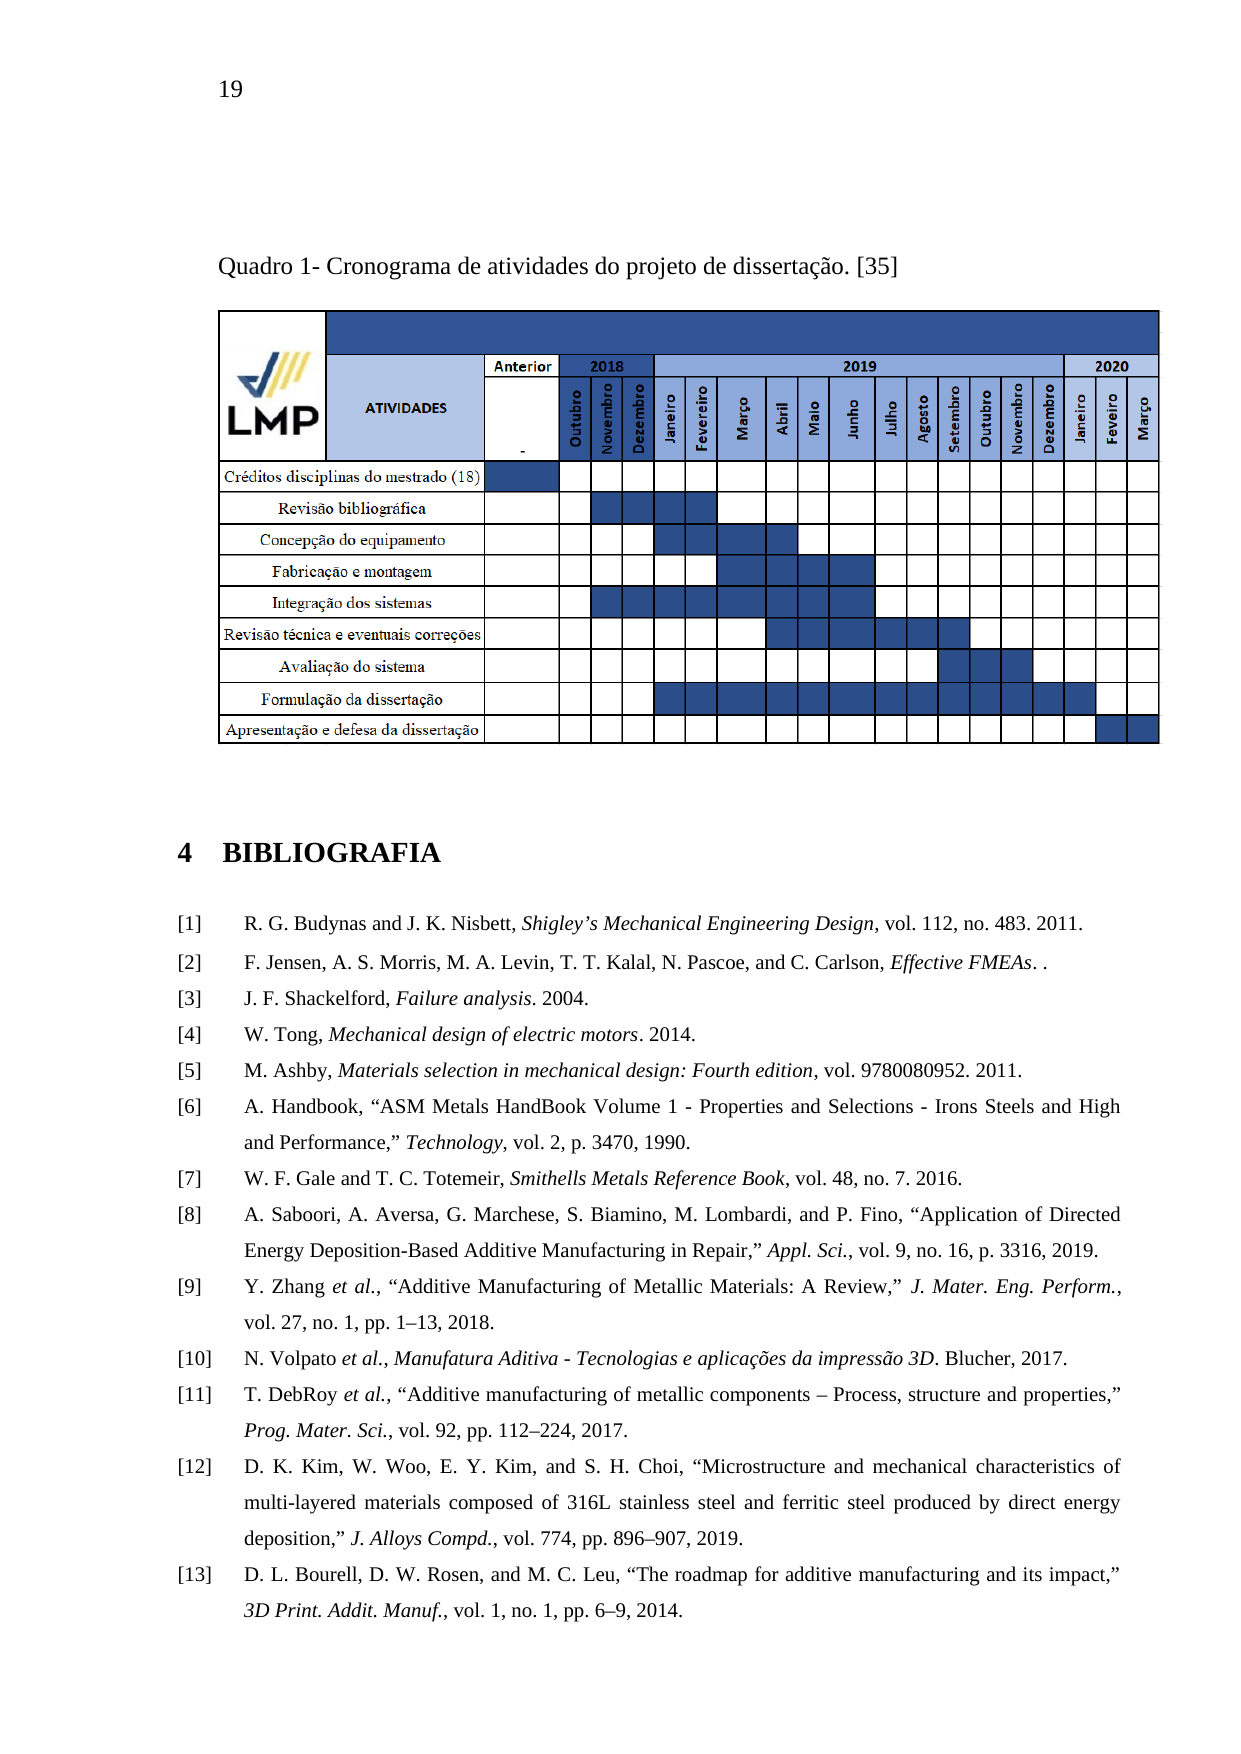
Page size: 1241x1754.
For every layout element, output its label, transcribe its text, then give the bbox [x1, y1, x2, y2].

text [3] J. F. Shackelford, Failure analysis. 2004. [177, 986, 1122, 1010]
text [5] M. Ashby, Materials selection in mechanical design: Fourth edition, vol. 9780080952. 2011. [177, 1058, 1122, 1082]
text [1] R. G. Budynas and J. K. Nisbett, Shigley’s Mechanical Engineering Design, vol. 112, no. 483. 2011. [177, 907, 1122, 935]
text [12] D. K. Kim, W. Woo, E. Y. Kim, and S. H. Choi, “Microstructure and mechanical characteristics of multi-layered materials composed of 316L stainless steel and ferritic steel produced by direct energy deposition,” J. Alloys Compd., vol. 774, pp. 896–907, 2019. [177, 1454, 1122, 1550]
text [11] T. DebRoy et al., “Additive manufacturing of metallic components – Process, structure and properties,” Prog. Mater. Sci., vol. 92, pp. 112–224, 2017. [177, 1382, 1122, 1442]
text [8] A. Saboori, A. Aversa, G. Marchese, S. Biamino, M. Lombardi, and P. Fino, “Application of Directed Energy Deposition-Based Additive Manufacturing in Repair,” Appl. Sci., vol. 9, no. 16, p. 3316, 2019. [177, 1202, 1122, 1262]
text Quadro 1- Cronograma de atividades do projeto de dissertação. [35] [177, 251, 1122, 279]
text [10] N. Volpato et al., Manufatura Aditiva - Tecnologias e aplicações da impressão 3D. Blucher, 2017. [177, 1346, 1122, 1370]
text [7] W. F. Gale and T. C. Totemeir, Smithells Metals Reference Book, vol. 48, no. 7. 2016. [177, 1166, 1122, 1190]
text [2] F. Jensen, A. S. Morris, M. A. Levin, T. T. Kalal, N. Pascoe, and C. Carlson, Effective FMEAs. . [177, 950, 1122, 974]
subtitle BIBLIOGRAFIA [177, 836, 1122, 869]
text [13] D. L. Bourell, D. W. Rosen, and M. C. Leu, “The roadmap for additive manufacturing and its impact,” 3D Print. Addit. Manuf., vol. 1, no. 1, pp. 6–9, 2014. [177, 1562, 1122, 1622]
picture [217, 310, 1163, 745]
text [9] Y. Zhang et al., “Additive Manufacturing of Metallic Materials: A Review,” J. Mater. Eng. Perform., vol. 27, no. 1, pp. 1–13, 2018. [177, 1274, 1122, 1334]
text [6] A. Handbook, “ASM Metals HandBook Volume 1 - Properties and Selections - Irons Steels and High and Performance,” Technology, vol. 2, p. 3470, 1990. [177, 1094, 1122, 1154]
text [4] W. Tong, Mechanical design of electric motors. 2014. [177, 1022, 1122, 1046]
